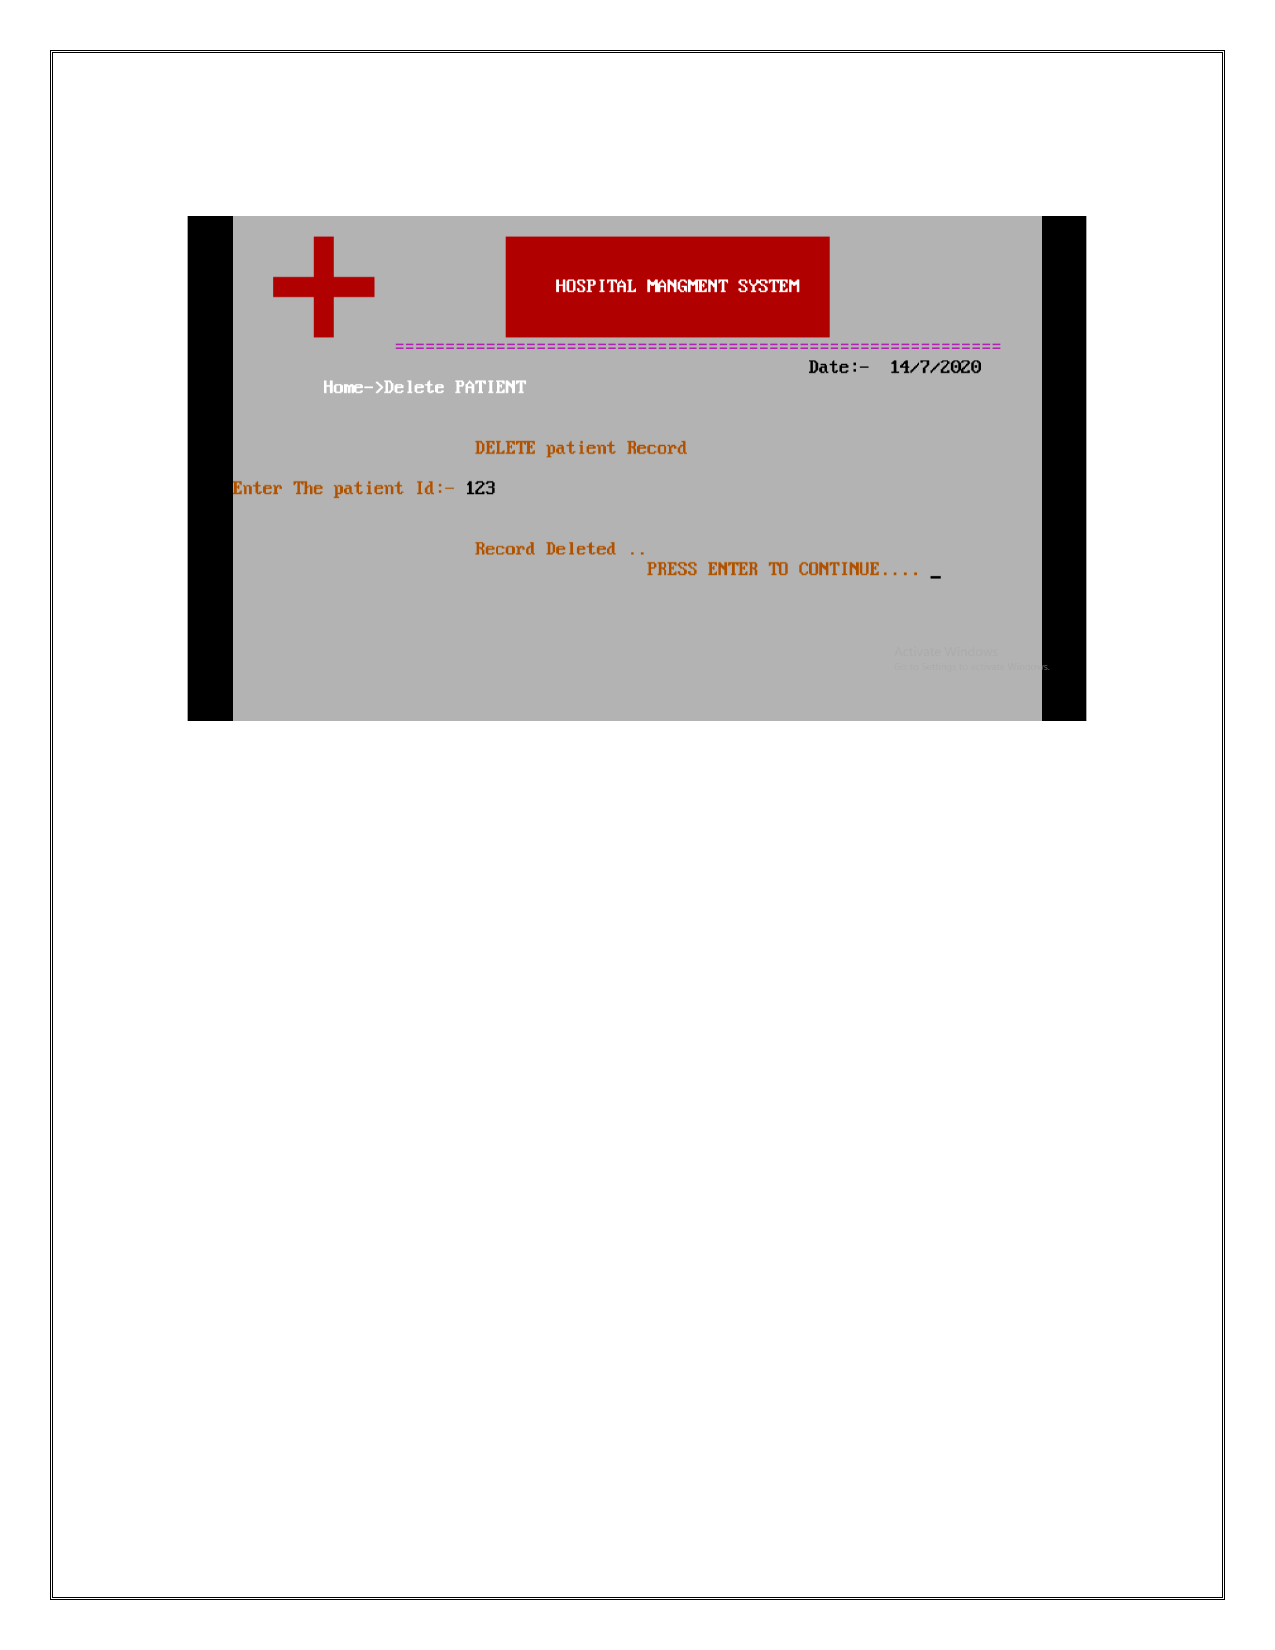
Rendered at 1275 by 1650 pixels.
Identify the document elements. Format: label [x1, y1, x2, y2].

picture [187, 216, 1087, 721]
